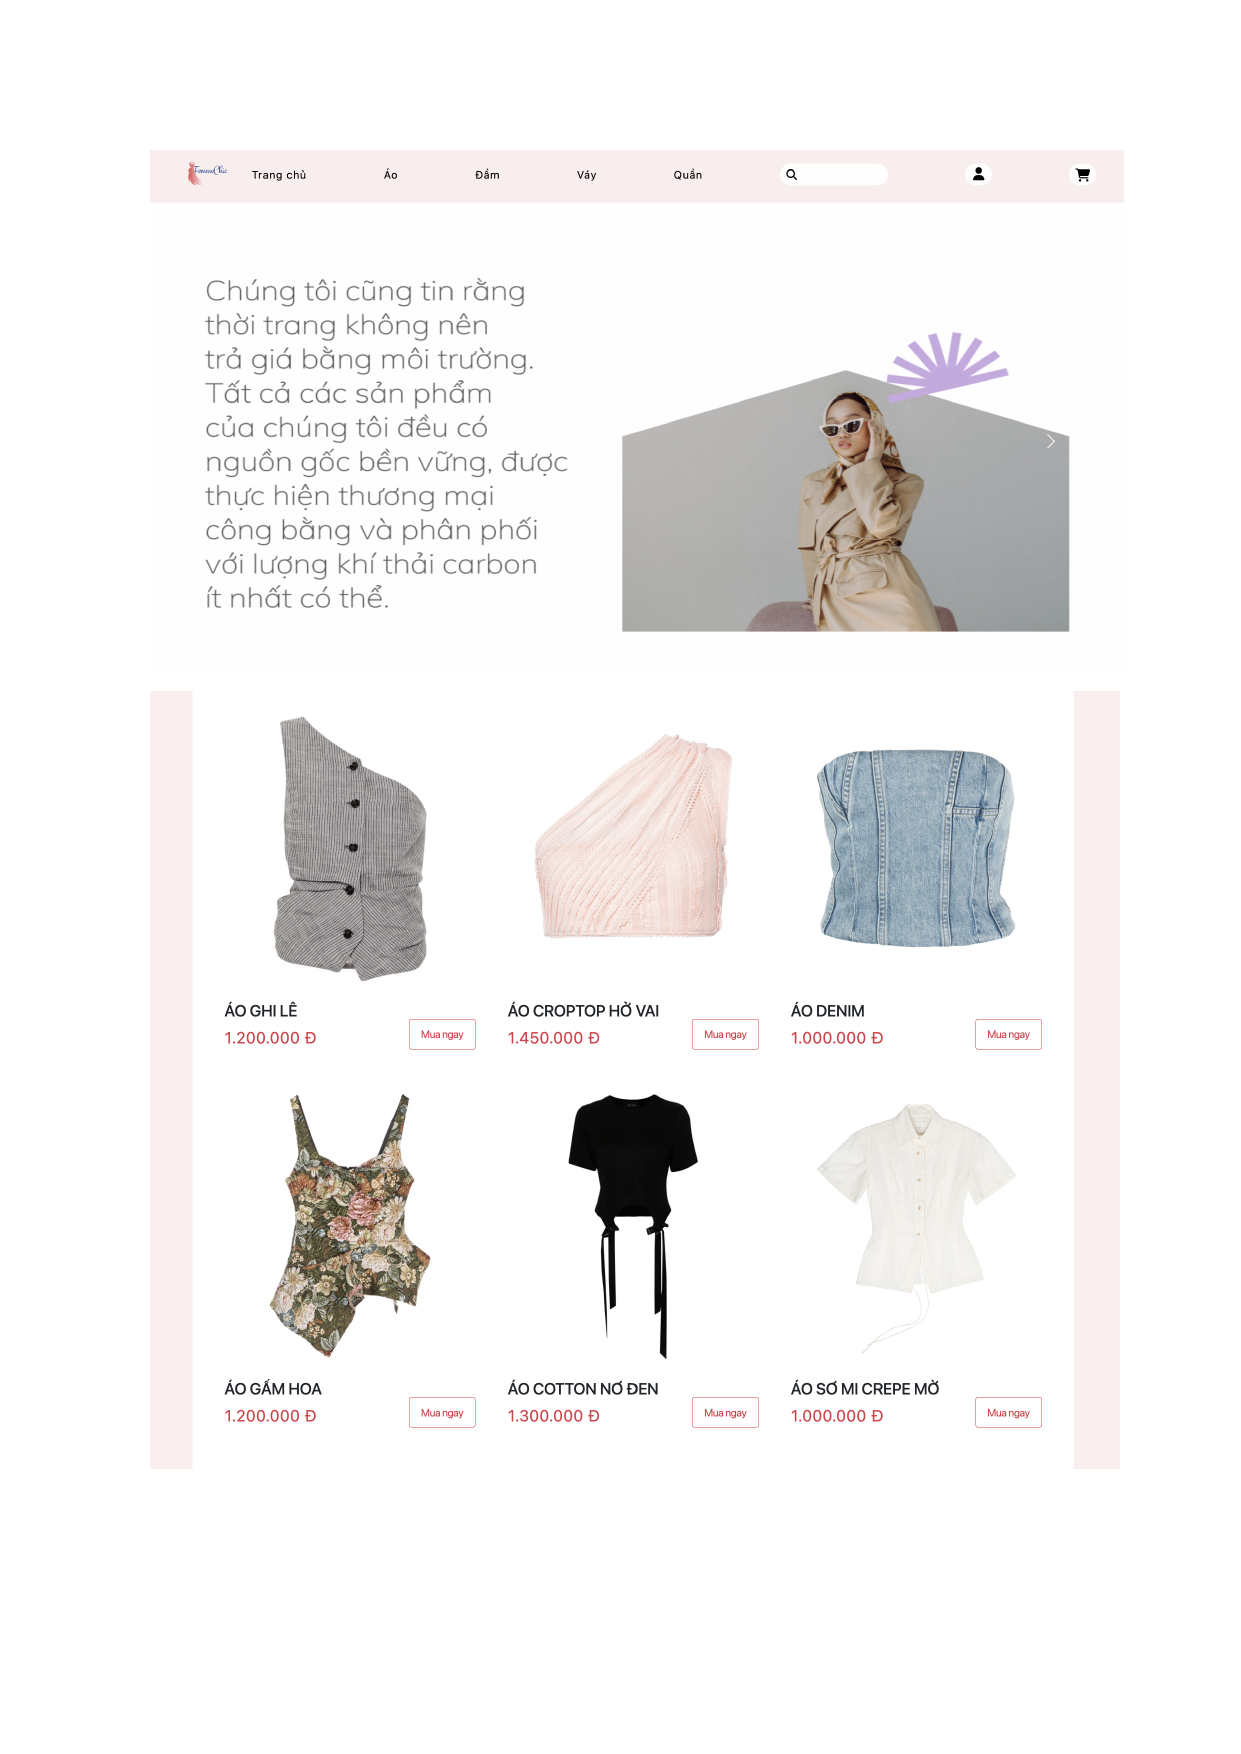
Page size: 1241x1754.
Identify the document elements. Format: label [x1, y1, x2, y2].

picture [150, 150, 1124, 674]
picture [150, 691, 1121, 1469]
